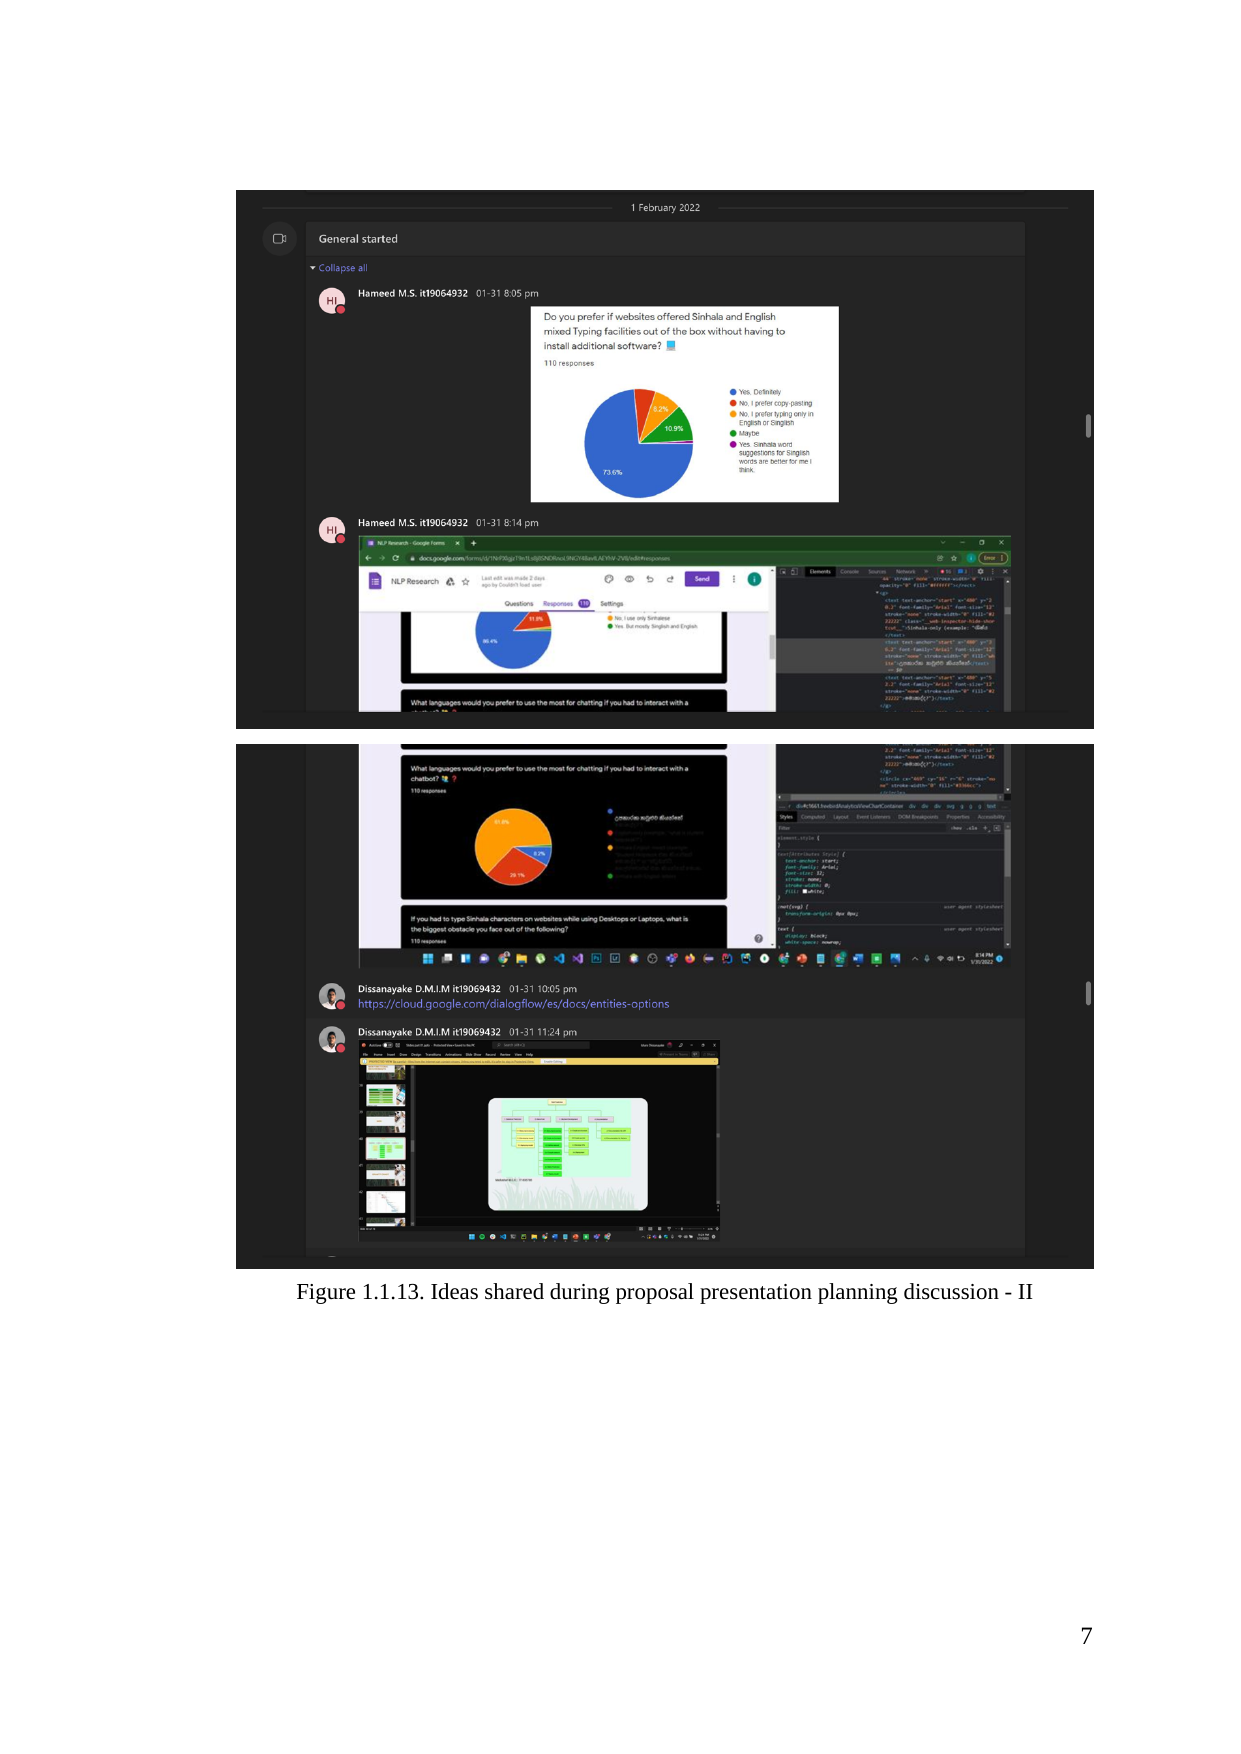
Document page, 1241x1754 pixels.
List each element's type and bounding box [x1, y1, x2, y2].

picture [236, 190, 1094, 729]
picture [236, 744, 1094, 1269]
